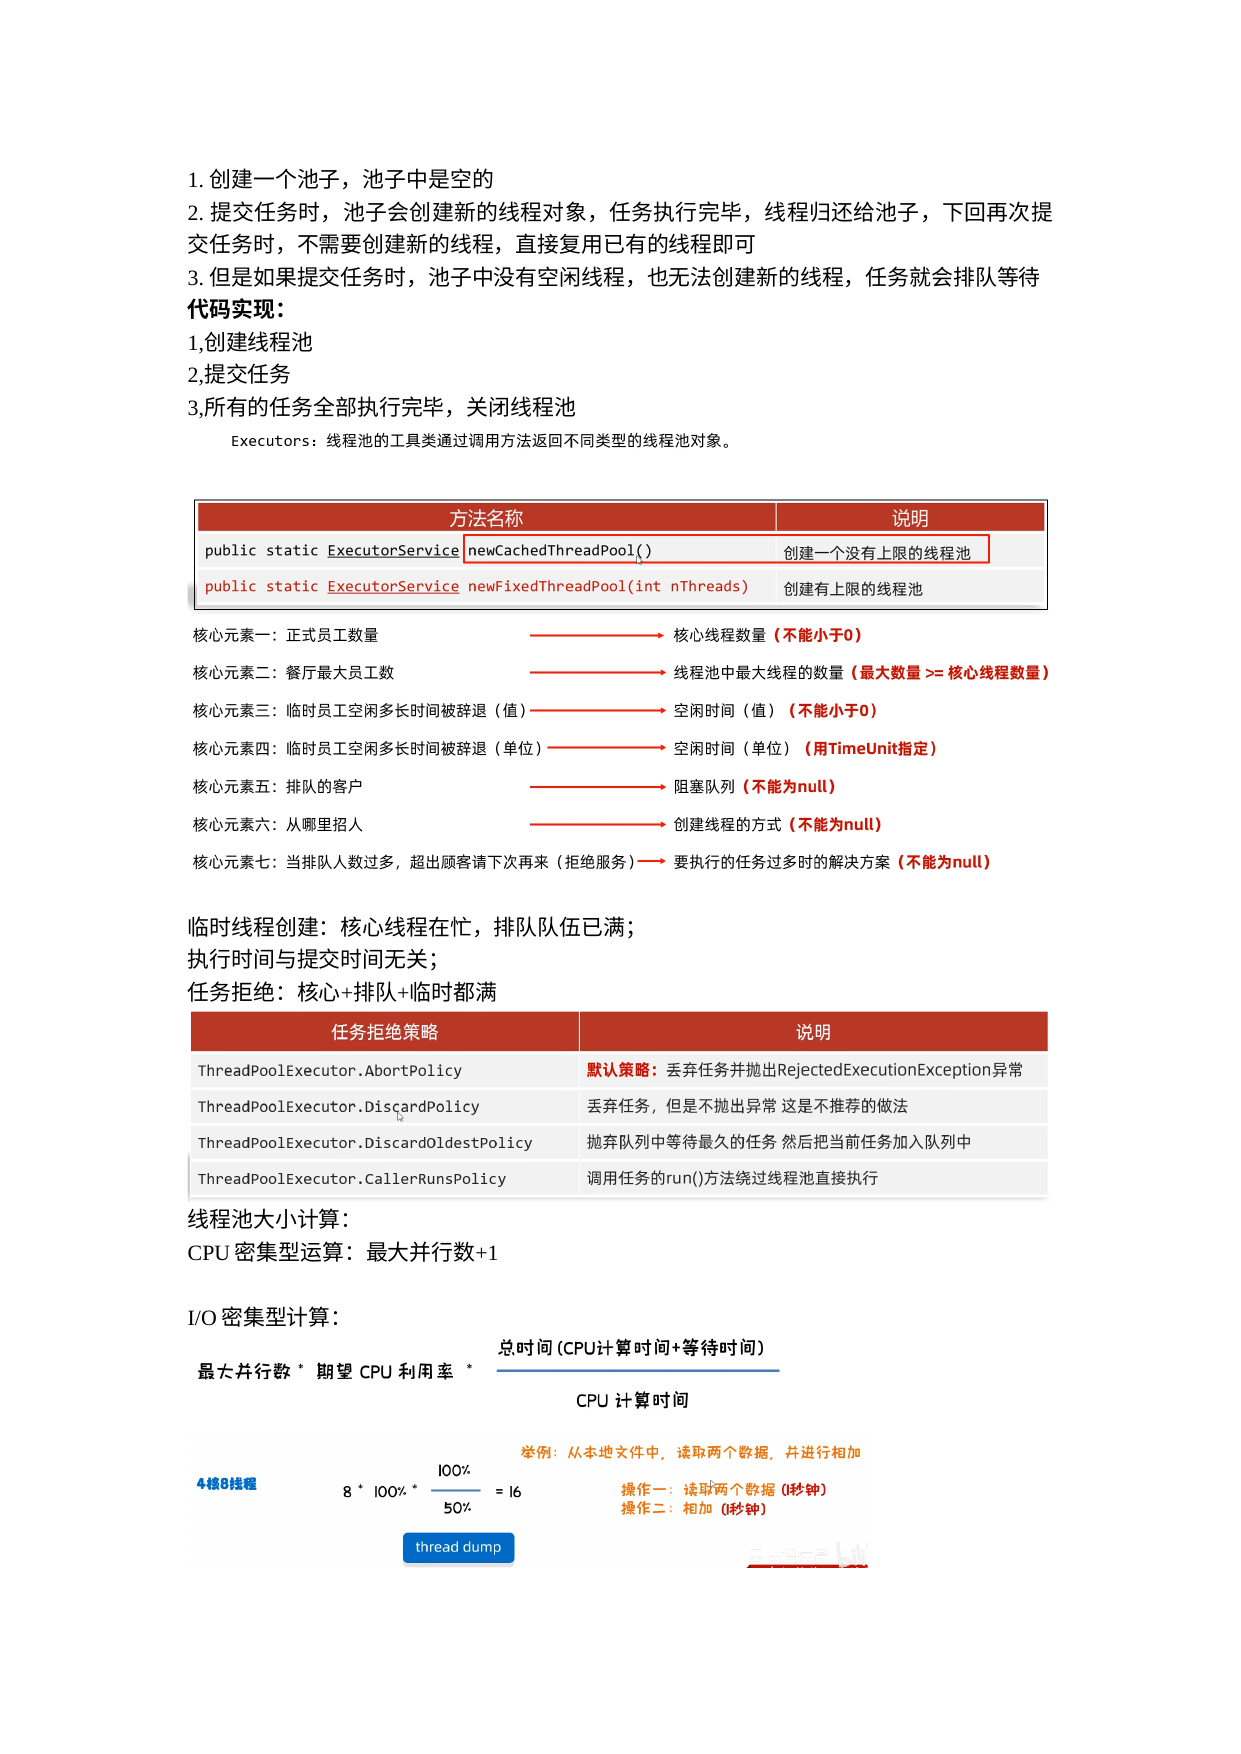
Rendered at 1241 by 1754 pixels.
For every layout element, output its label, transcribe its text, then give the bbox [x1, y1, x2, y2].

picture [187, 1007, 1053, 1202]
text 3,所有的任务全部执行完毕，关闭线程池 [187, 389, 1053, 422]
text CPU密集型运算：最大并行数+1 [187, 1234, 1053, 1267]
text 任务拒绝：核心+排队+临时都满 [187, 974, 1053, 1007]
picture [187, 422, 1053, 614]
text 线程池大小计算： [187, 1202, 1053, 1234]
text 临时线程创建：核心线程在忙，排队队伍已满； [187, 909, 1053, 942]
text I/O密集型计算： [187, 1299, 1053, 1332]
picture [187, 1332, 784, 1411]
text 3. 但是如果提交任务时，池子中没有空闲线程，也无法创建新的线程，任务就会排队等待 [187, 259, 1053, 292]
picture [187, 1429, 868, 1568]
text 1,创建线程池 [187, 324, 1053, 357]
text 2,提交任务 [187, 357, 1053, 389]
text 代码实现： [187, 292, 1053, 324]
picture [187, 617, 1053, 880]
text 执行时间与提交时间无关； [187, 942, 1053, 974]
text 1. 创建一个池子，池子中是空的 [187, 162, 1053, 194]
text 2. 提交任务时，池子会创建新的线程对象，任务执行完毕，线程归还给池子，下回再次提交任务时，不需要创建新的线程，直接复用已有的线程即可 [187, 194, 1053, 259]
